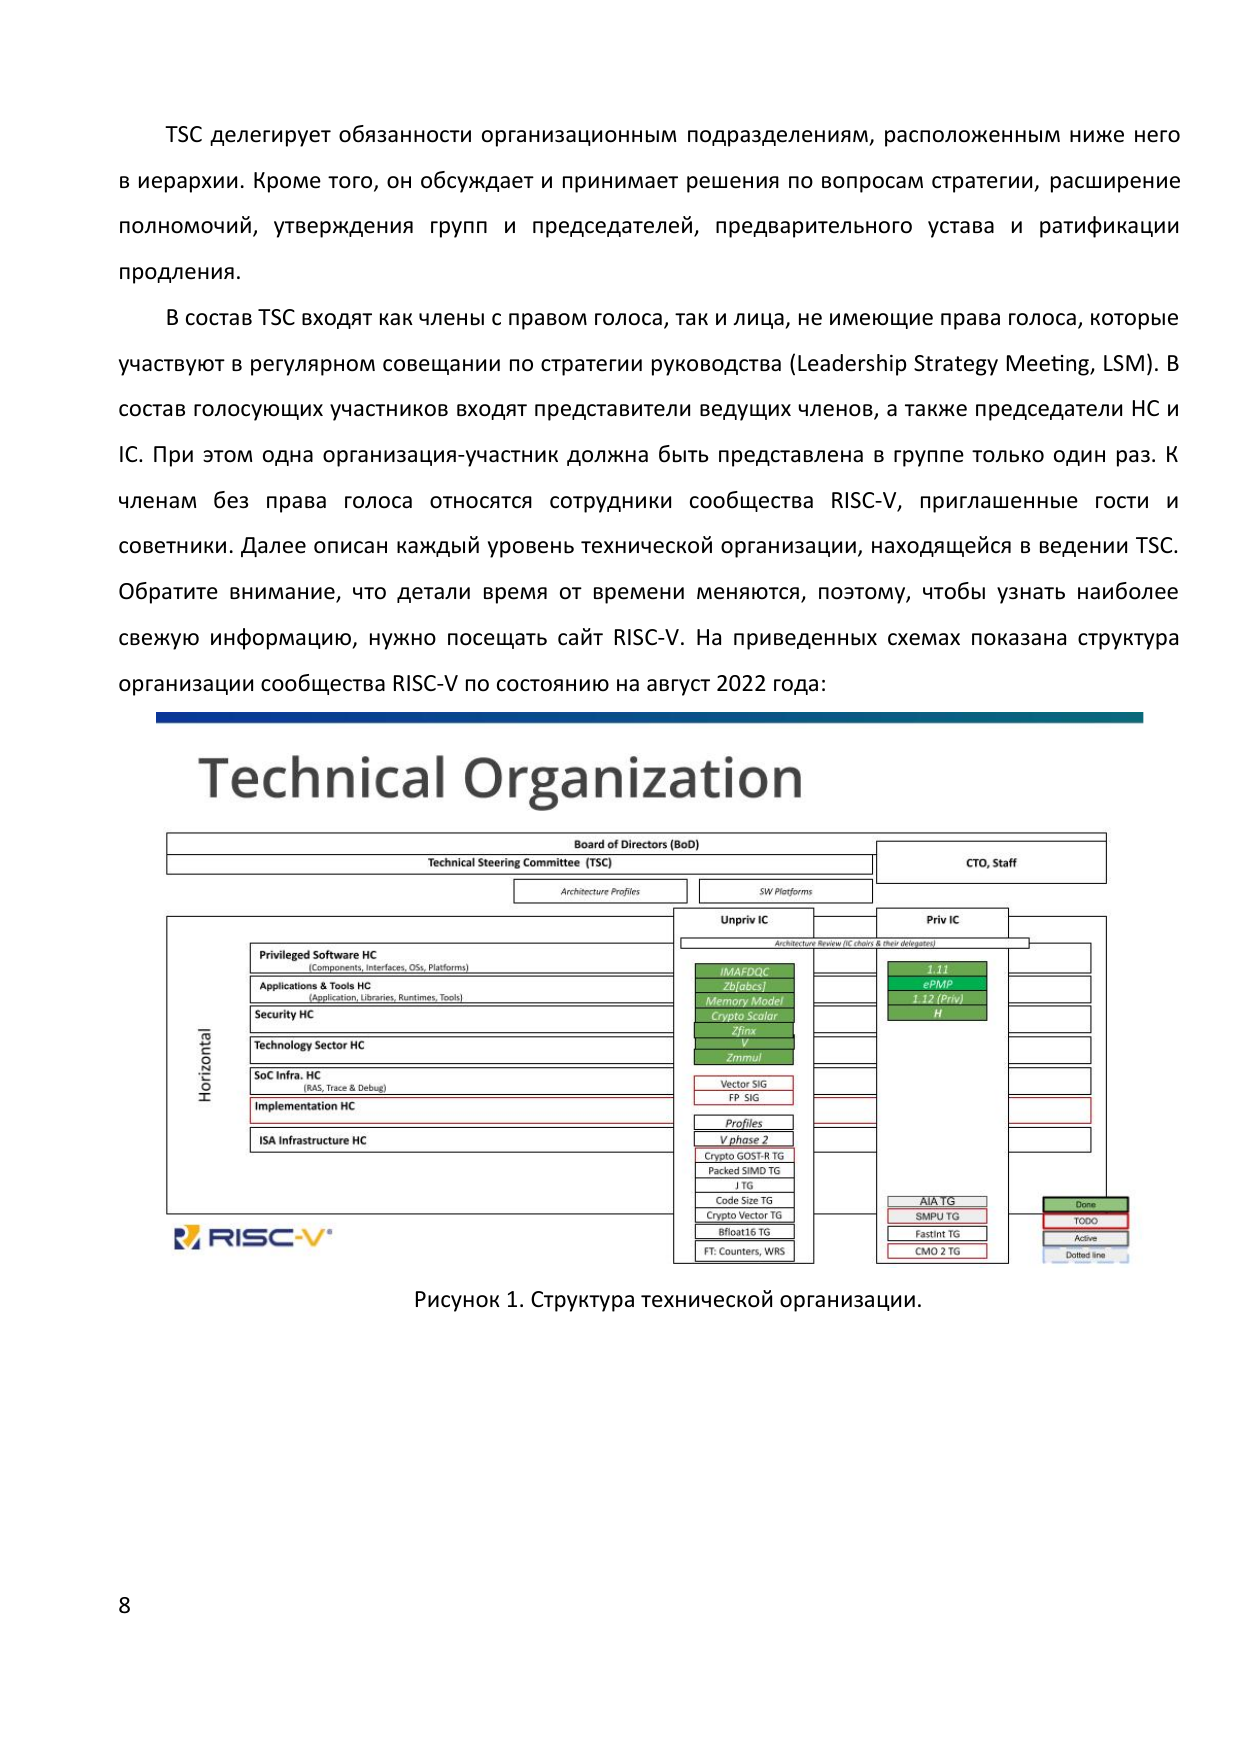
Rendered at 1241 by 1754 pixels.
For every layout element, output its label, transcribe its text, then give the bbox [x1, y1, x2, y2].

text TSC делегирует обязанности организационным подразделениям, расположенным ниже него в иерархии. Кроме того, он обсуждает и принимает решения по вопросам стратегии, расширение полномочий, утверждения групп и председателей, предварительного устава и ратификации продления. [118, 118, 1181, 286]
text В состав TSC входят как члены с правом голоса, так и лица, не имеющие права голоса, которые участвуют в регулярном совещании по стратегии руководства (Leadership Strategy Meeting, LSM). В состав голосующих участников входят представители ведущих членов, а также председатели HC и IC. При этом одна организация-участник должна быть представлена в группе только один раз. К членам без права голоса относятся сотрудники сообщества RISC-V, приглашенные гости и советники. Далее описан каждый уровень технической организации, находящейся в ведении TSC. Обратите внимание, что детали время от времени меняются, поэтому, чтобы узнать наиболее свежую информацию, нужно посещать сайт RISC-V. На приведенных схемах показана структура организации сообщества RISC-V по состоянию на август 2022 года: [118, 301, 1181, 697]
text Рисунок 1. Структура технической организации. [118, 1283, 1181, 1314]
picture [156, 712, 1144, 1268]
